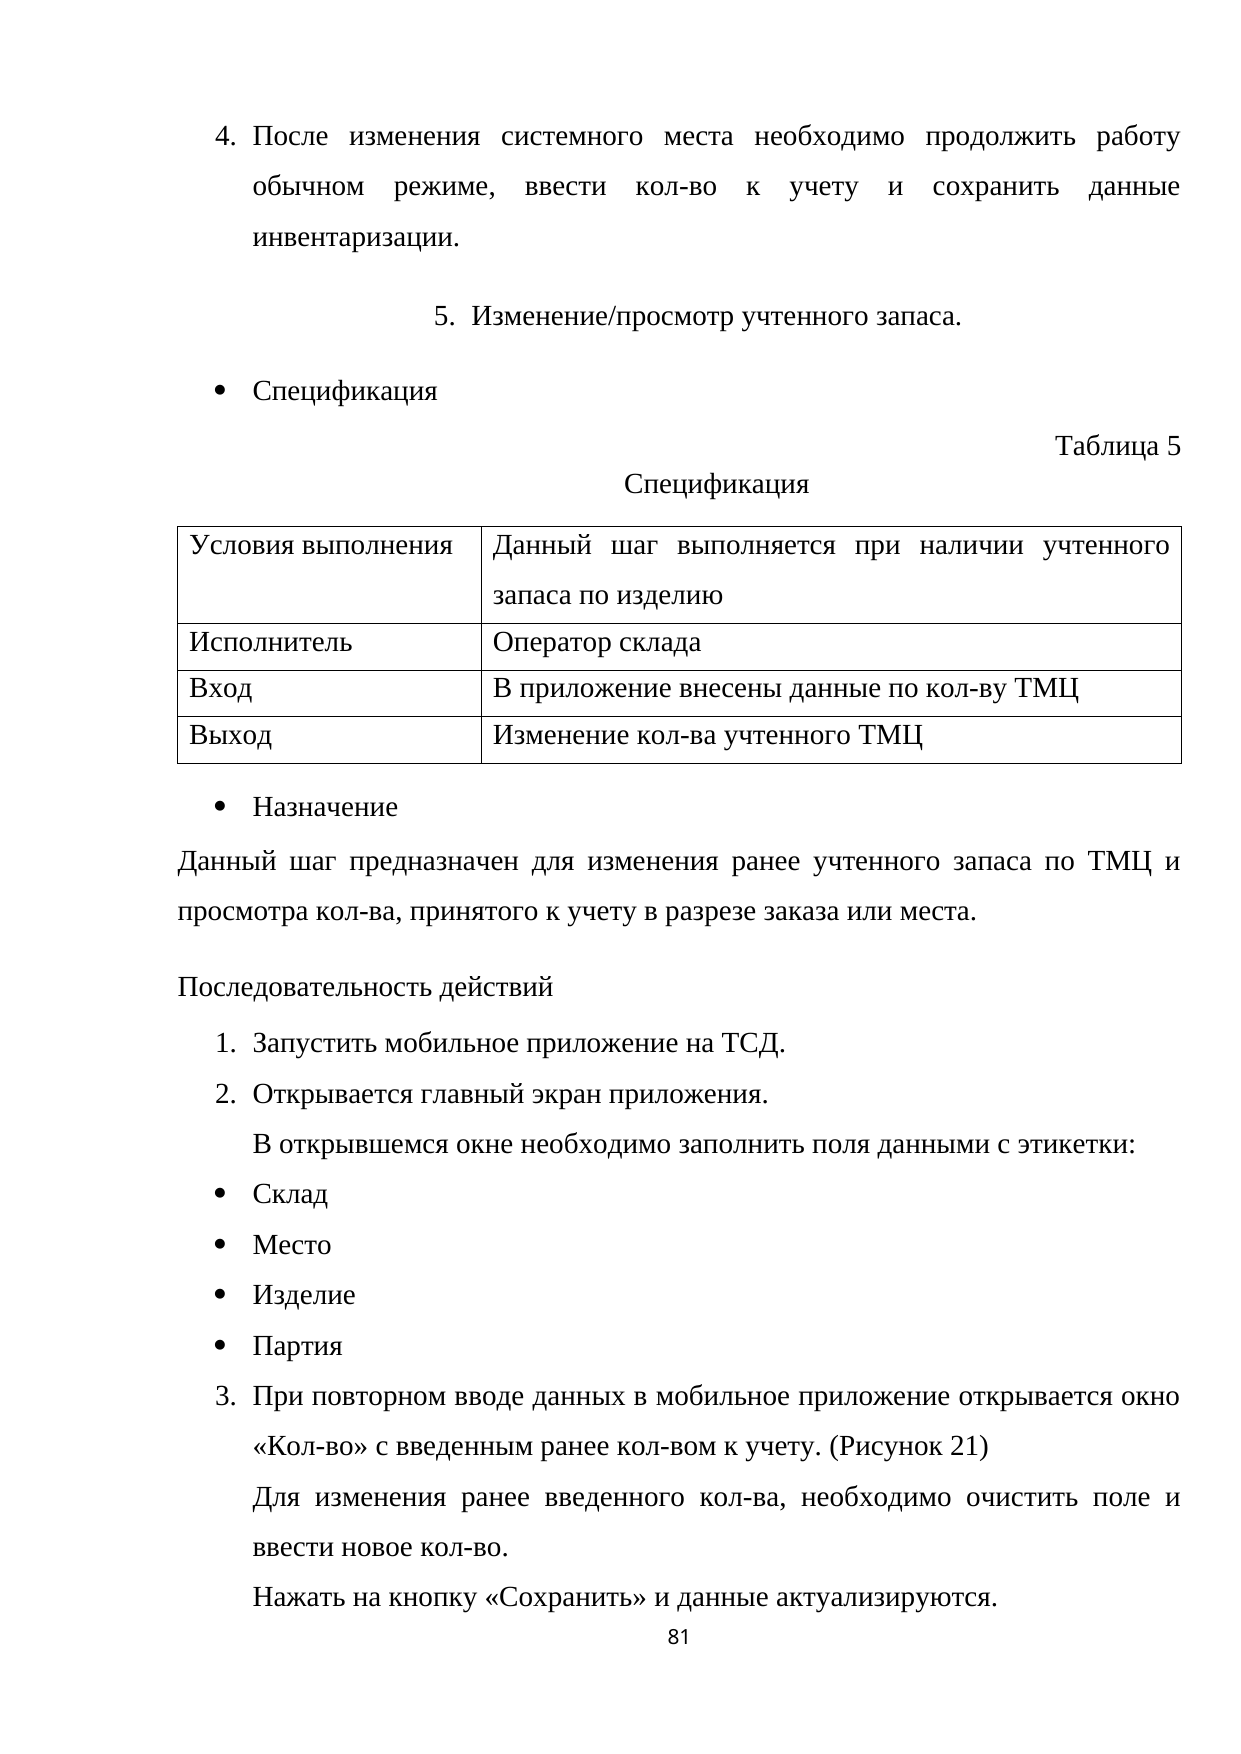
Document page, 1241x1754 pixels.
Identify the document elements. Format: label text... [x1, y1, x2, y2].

table_cell Исполнитель [178, 624, 481, 669]
list В открывшемся окне необходимо заполнить поля данными с этикетки: [252, 1126, 1181, 1159]
list После изменения системного места необходимо продолжить работу обычном режиме, ввести кол-во к учету и сохранить данные инвентаризации. [215, 118, 1181, 252]
list Изделие [215, 1277, 1181, 1311]
list Партия [215, 1328, 1181, 1361]
list Нажать на кнопку «Сохранить» и данные актуализируются. [252, 1579, 1181, 1613]
table_header Условия выполнения [178, 527, 481, 623]
subtitle Назначение [215, 789, 1181, 822]
table_header Данный шаг выполняется при наличии учтенного запаса по изделию [482, 527, 1181, 623]
list Спецификация [252, 467, 1181, 500]
table_cell Изменение кол-ва учтенного ТМЦ [482, 717, 1181, 763]
list Место [215, 1227, 1181, 1260]
list Запустить мобильное приложение на ТСД. [215, 1025, 1181, 1059]
list Склад [215, 1176, 1181, 1210]
table_cell Вход [178, 671, 481, 716]
list Таблица 5 [252, 428, 1181, 462]
list При повторном вводе данных в мобильное приложение открывается окно «Кол-во» с введенным ранее кол-вом к учету. (Рисунок 21) [215, 1378, 1181, 1462]
subtitle Изменение/просмотр учтенного запаса. [215, 298, 1181, 332]
text Данный шаг предназначен для изменения ранее учтенного запаса по ТМЦ и просмотра кол-ва, принятого к учету в разрезе заказа или места. [177, 843, 1181, 927]
subtitle Спецификация [215, 373, 1181, 407]
table_cell Оператор склада [482, 624, 1181, 669]
subtitle Последовательность действий [177, 969, 1181, 1002]
list Открывается главный экран приложения. [215, 1076, 1181, 1109]
table_cell В приложение внесены данные по кол-ву ТМЦ [482, 671, 1181, 716]
list Для изменения ранее введенного кол-ва, необходимо очистить поле и ввести новое кол-во. [252, 1479, 1181, 1562]
table_cell Выход [178, 717, 481, 763]
